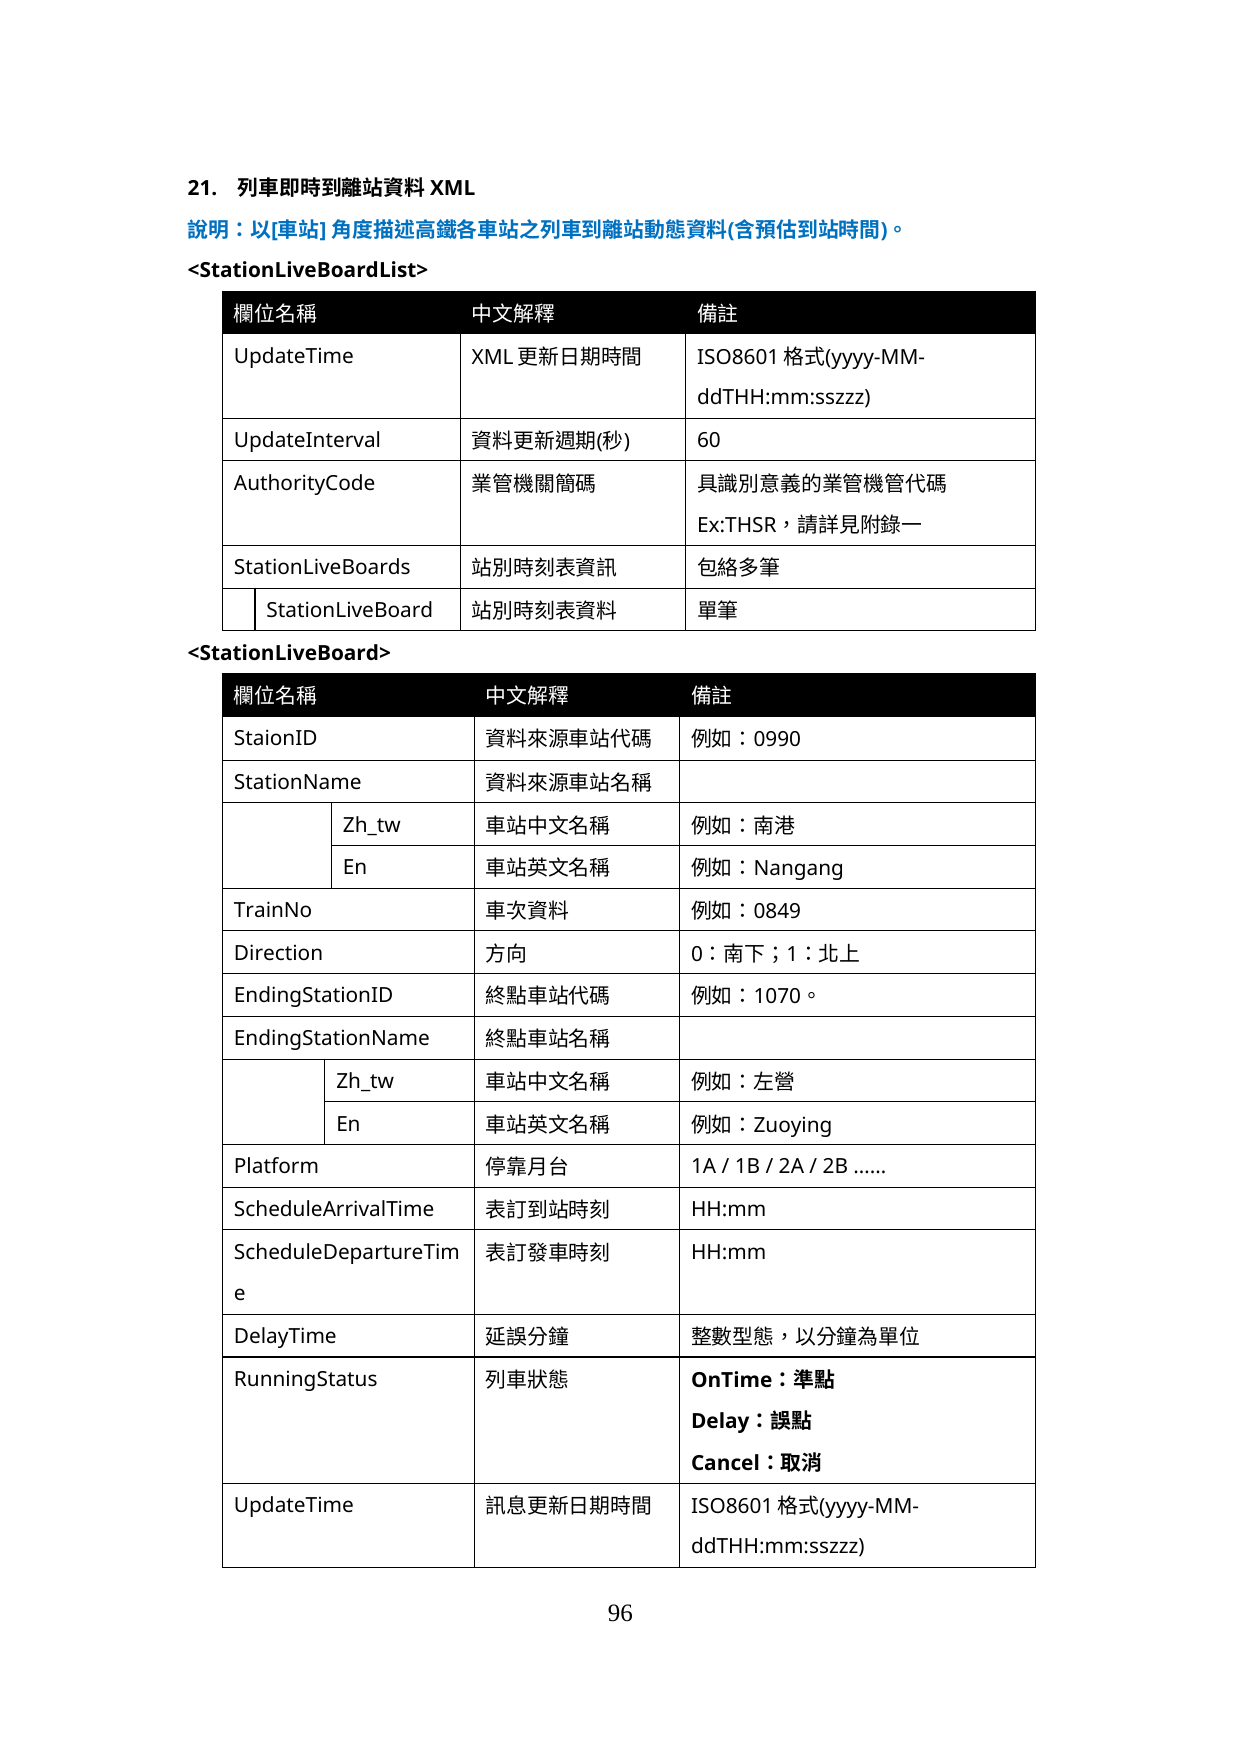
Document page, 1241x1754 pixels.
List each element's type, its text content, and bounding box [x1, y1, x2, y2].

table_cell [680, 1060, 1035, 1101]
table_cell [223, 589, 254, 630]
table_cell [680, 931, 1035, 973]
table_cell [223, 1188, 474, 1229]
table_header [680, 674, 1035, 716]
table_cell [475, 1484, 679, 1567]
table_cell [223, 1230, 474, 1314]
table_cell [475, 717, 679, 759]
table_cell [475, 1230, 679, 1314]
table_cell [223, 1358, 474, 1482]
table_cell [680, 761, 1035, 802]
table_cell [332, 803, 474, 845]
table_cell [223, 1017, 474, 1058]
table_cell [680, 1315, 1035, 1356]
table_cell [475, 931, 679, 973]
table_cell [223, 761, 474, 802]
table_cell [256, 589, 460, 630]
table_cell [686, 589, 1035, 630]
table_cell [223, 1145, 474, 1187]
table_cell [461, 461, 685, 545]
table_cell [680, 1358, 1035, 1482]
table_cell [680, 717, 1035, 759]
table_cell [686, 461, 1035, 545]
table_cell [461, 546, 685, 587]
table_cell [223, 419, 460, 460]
text <StationLiveBoard> [187, 631, 1053, 673]
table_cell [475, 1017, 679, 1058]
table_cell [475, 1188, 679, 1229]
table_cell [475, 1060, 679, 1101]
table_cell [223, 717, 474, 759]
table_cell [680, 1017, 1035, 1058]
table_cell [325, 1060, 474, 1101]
list 列車即時到離站資料 XML [187, 166, 1053, 207]
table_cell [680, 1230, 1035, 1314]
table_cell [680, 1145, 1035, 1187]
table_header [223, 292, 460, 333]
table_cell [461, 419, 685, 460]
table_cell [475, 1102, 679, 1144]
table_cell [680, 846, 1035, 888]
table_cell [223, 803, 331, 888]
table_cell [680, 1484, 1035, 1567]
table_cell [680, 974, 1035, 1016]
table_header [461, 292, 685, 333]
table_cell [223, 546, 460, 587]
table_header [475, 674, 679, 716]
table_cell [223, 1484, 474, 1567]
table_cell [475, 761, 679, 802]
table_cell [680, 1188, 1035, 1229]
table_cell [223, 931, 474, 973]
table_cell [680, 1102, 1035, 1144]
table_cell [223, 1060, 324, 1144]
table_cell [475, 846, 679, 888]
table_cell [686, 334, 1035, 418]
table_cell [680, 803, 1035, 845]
text 說明：以[車站] 角度描述高鐵各車站之列車到離站動態資料(含預估到站時間)。 [187, 207, 1053, 249]
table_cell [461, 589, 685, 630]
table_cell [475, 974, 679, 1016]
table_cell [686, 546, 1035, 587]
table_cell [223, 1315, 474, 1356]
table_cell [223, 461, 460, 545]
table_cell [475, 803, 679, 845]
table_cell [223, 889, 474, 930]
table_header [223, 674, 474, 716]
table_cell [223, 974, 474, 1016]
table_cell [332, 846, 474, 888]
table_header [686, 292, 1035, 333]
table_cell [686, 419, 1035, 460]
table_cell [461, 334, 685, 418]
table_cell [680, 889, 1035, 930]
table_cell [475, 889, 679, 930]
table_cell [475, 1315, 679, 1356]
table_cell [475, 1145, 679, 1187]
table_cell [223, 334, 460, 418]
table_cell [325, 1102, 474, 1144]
text <StationLiveBoardList> [187, 249, 1053, 291]
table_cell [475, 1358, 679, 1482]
